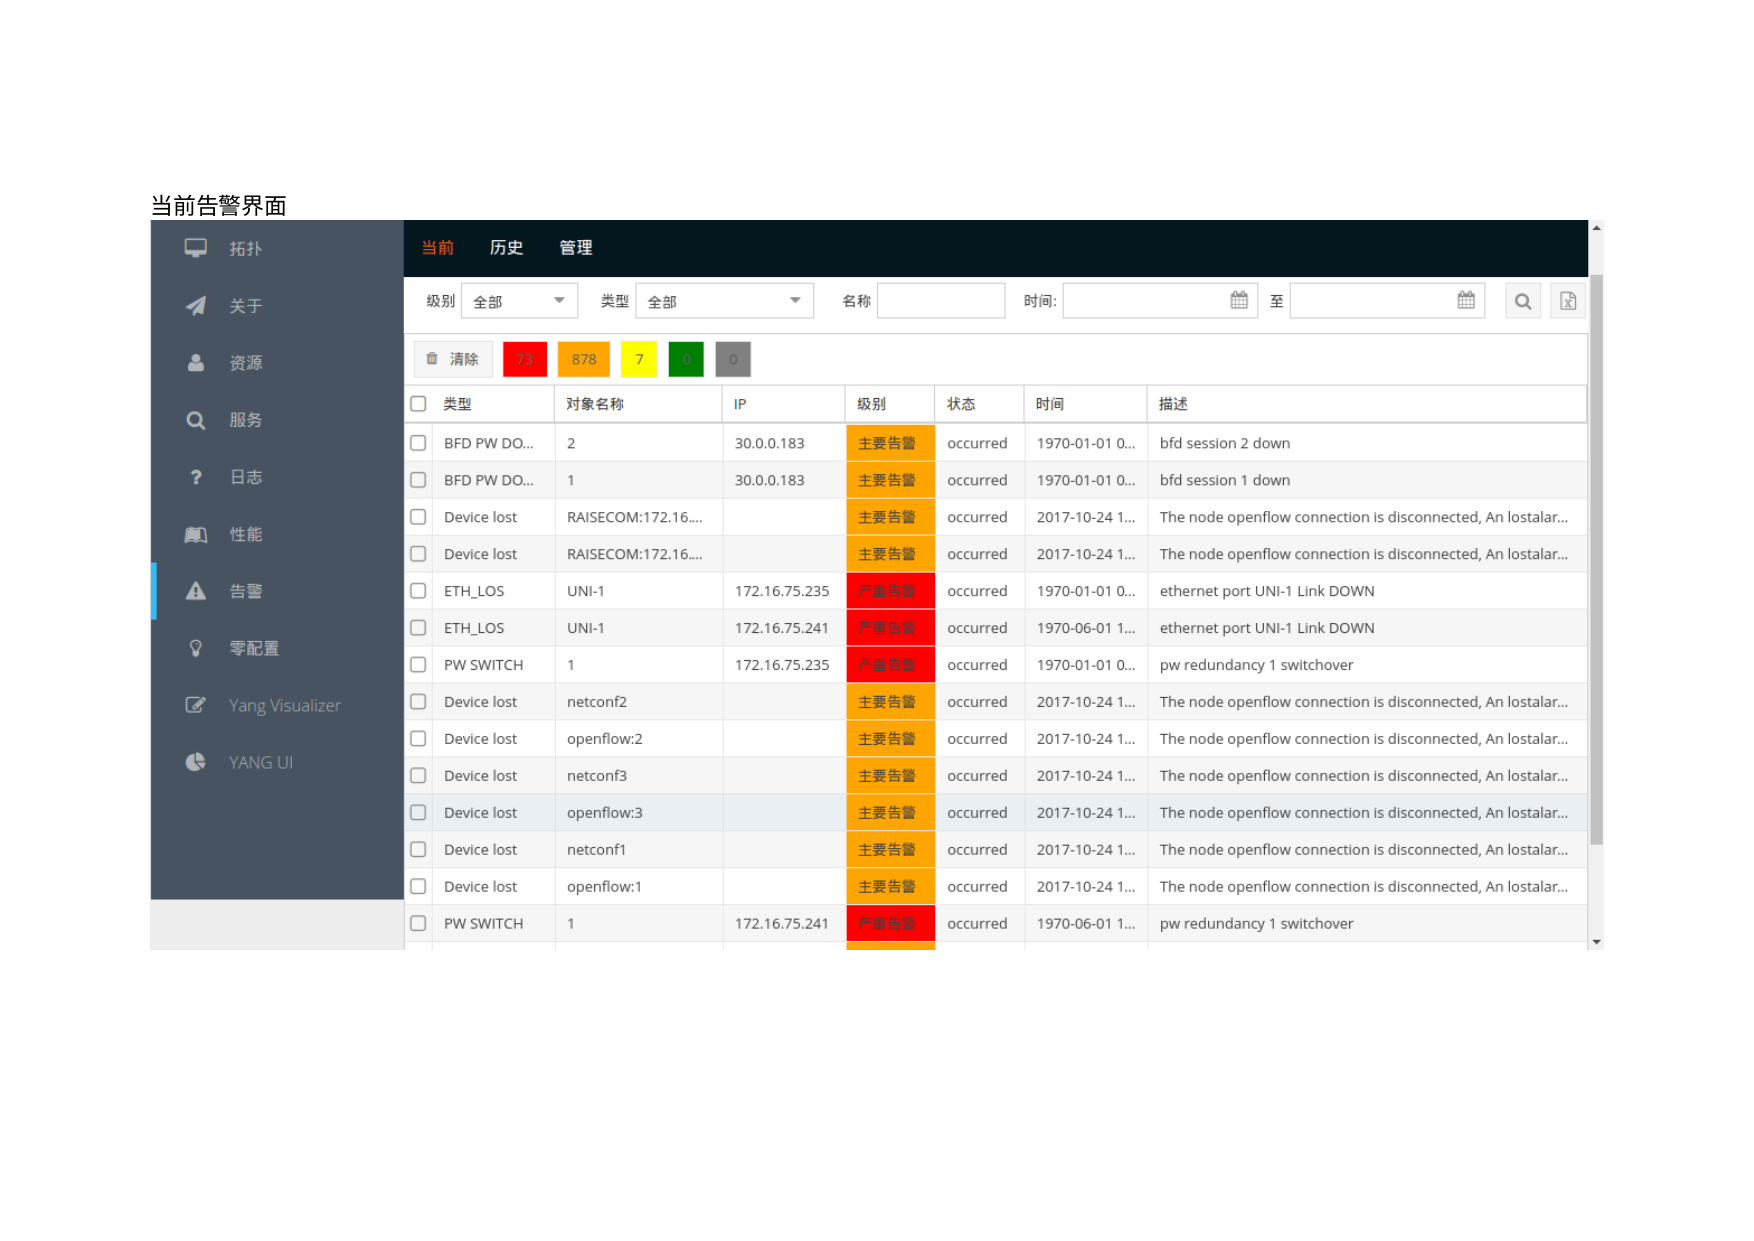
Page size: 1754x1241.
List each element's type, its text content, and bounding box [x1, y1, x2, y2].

text 当前告警界面 [150, 187, 1604, 220]
picture [150, 220, 1604, 950]
